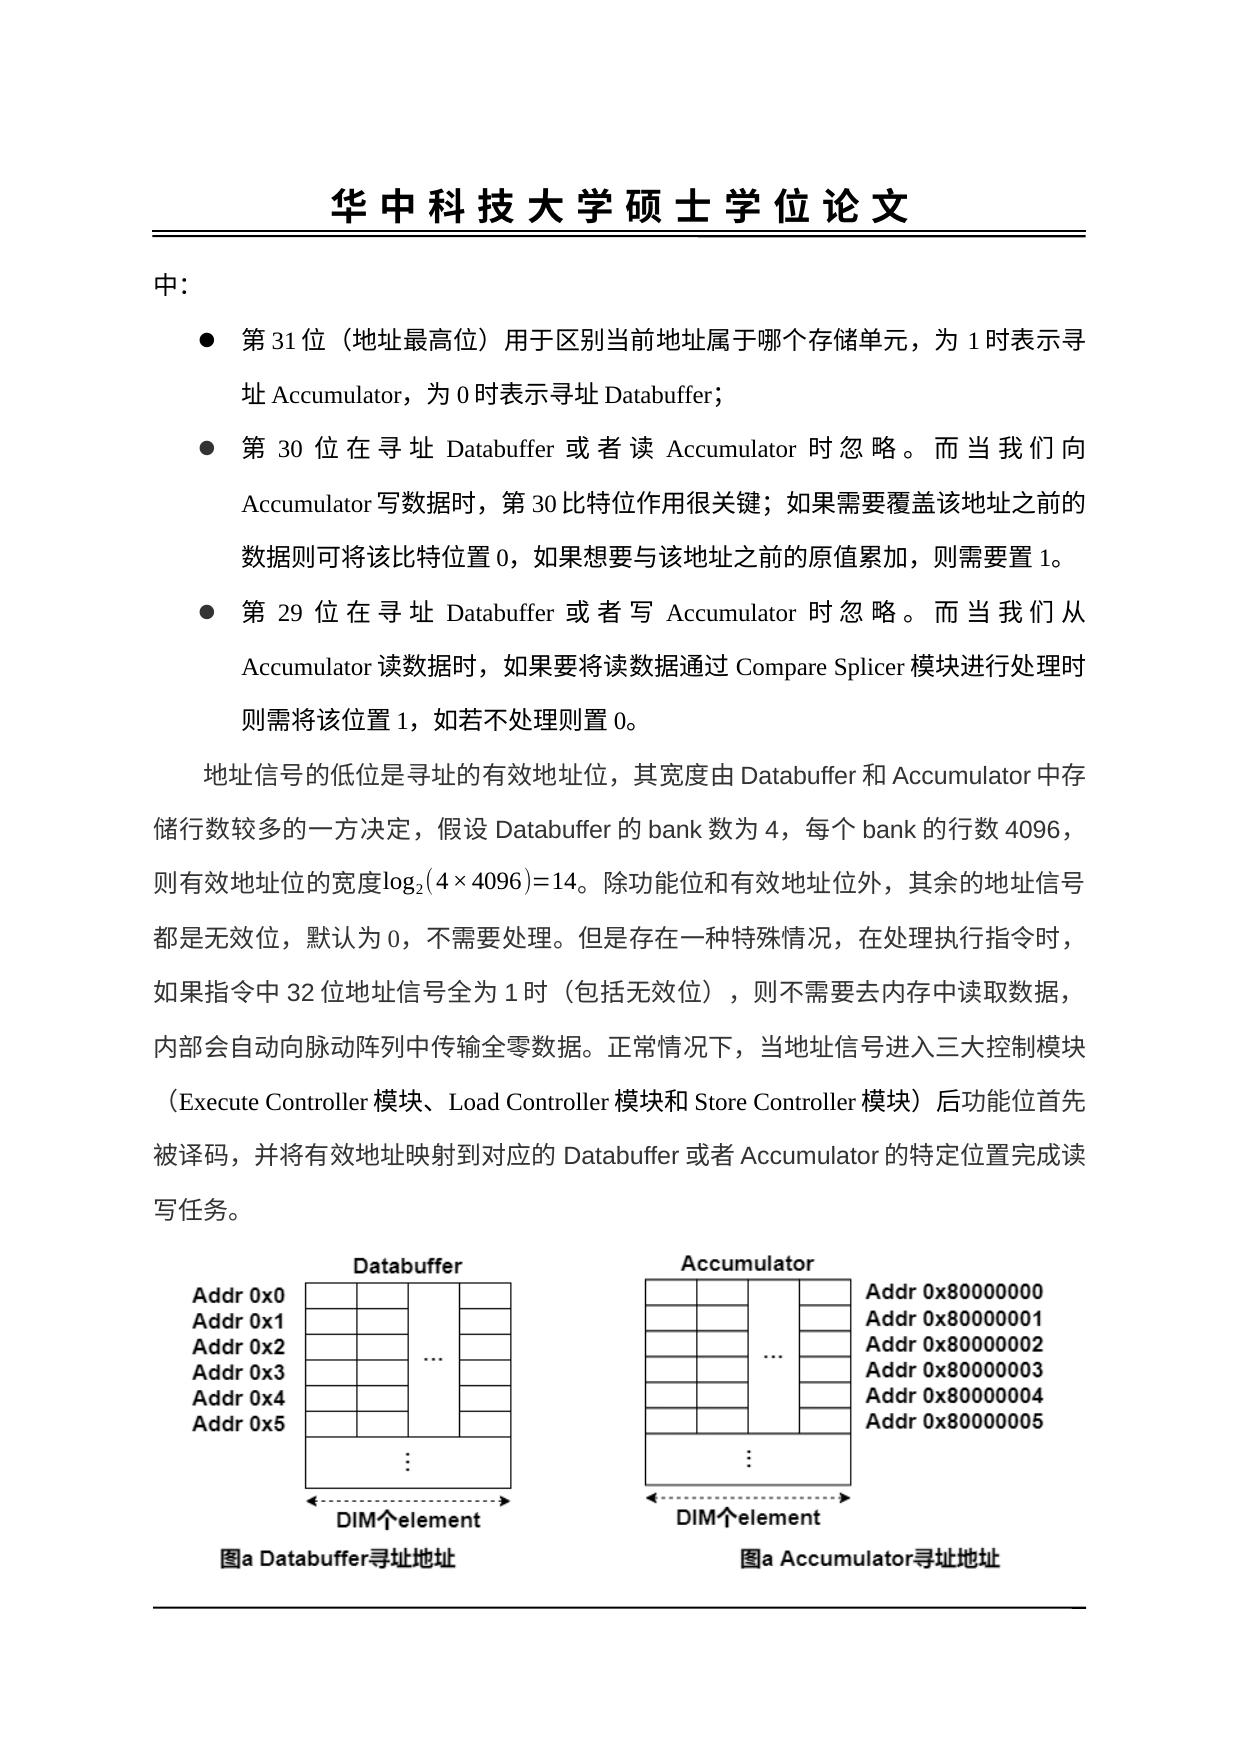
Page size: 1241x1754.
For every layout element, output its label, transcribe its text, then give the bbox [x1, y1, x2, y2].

picture [164, 1244, 1076, 1593]
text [153, 266, 1087, 302]
list 第29位在寻址Databuffer或者写Accumulator时忽略。而当我们从Accumulator读数据时，如果要将读数据通过Compare Splicer模块进行处理时则需将该位置1，如若不处理则置0。 [197, 592, 1087, 737]
text 地址信号的低位是寻址的有效地址位，其宽度由Databuffer和Accumulator中存储行数较多的一方决定，假设Databuffer的bank数为4，每个bank的行数4096，则有效地址位的宽度。除功能位和有效地址位外，其余的地址信号都是无效位，默认为0，不需要处理。但是存在一种特殊情况，在处理执行指令时，如果指令中32位地址信号全为1时（包括无效位），则不需要去内存中读取数据，内部会自动向脉动阵列中传输全零数据。正常情况下，当地址信号进入三大控制模块（Execute Controller模块、Load Controller模块和Store Controller模块）后功能位首先被译码，并将有效地址映射到对应的Databuffer或者Accumulator的特定位置完成读写任务。 [153, 755, 1087, 1226]
list 第30位在寻址Databuffer或者读Accumulator时忽略。而当我们向Accumulator写数据时，第30比特位作用很关键；如果需要覆盖该地址之前的数据则可将该比特位置0，如果想要与该地址之前的原值累加，则需要置1。 [197, 429, 1087, 574]
list 第31位（地址最高位）用于区别当前地址属于哪个存储单元，为1时表示寻址Accumulator，为0时表示寻址Databuffer； [197, 320, 1087, 411]
